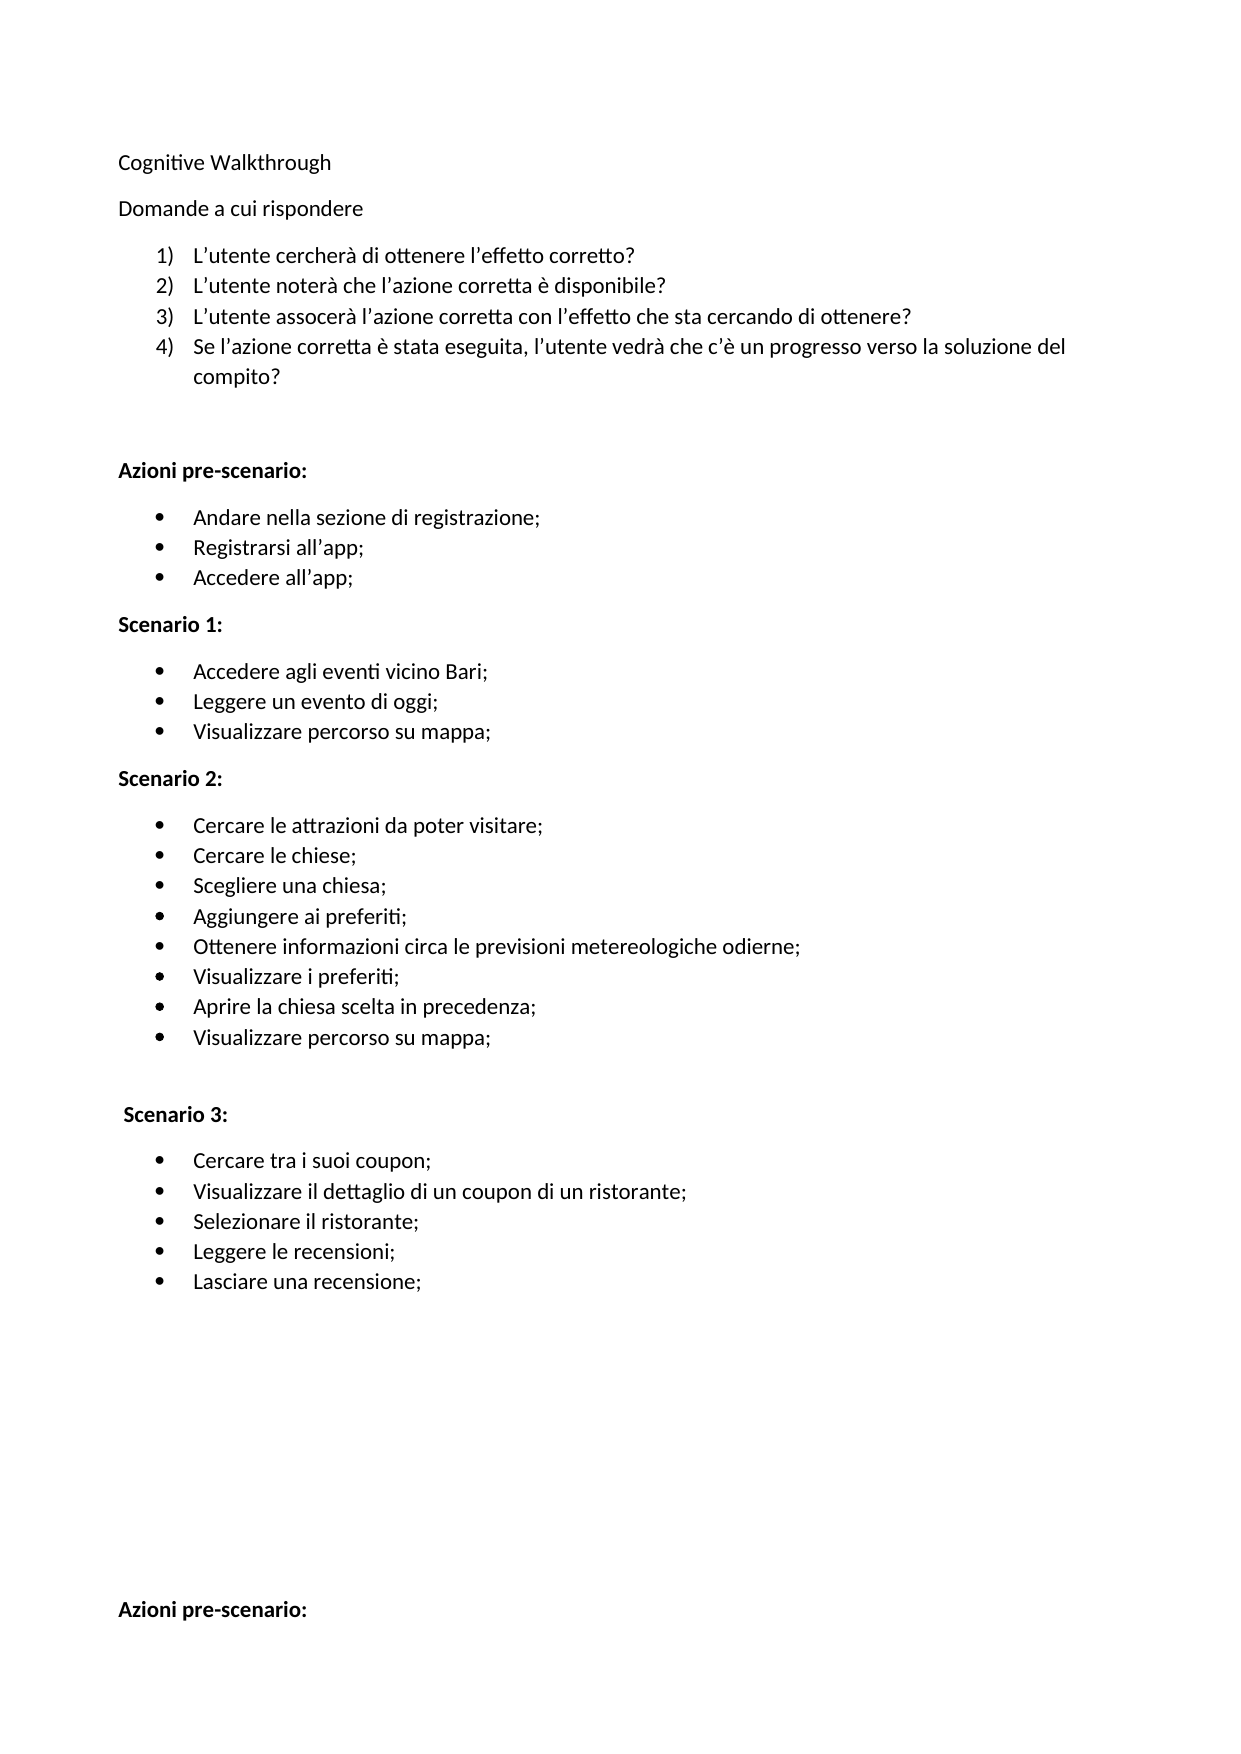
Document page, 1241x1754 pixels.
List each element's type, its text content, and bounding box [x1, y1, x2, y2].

list Visualizzare i preferiti; [156, 962, 1122, 990]
list Cercare le attrazioni da poter visitare; [156, 811, 1122, 839]
list Selezionare il ristorante; [156, 1207, 1122, 1235]
list Leggere le recensioni; [156, 1237, 1122, 1265]
list Andare nella sezione di registrazione; [156, 503, 1122, 531]
list Scegliere una chiesa; [156, 872, 1122, 899]
list Ottenere informazioni circa le previsioni metereologiche odierne; [156, 932, 1122, 960]
text Azioni pre-scenario: [118, 1596, 1122, 1623]
list Cercare tra i suoi coupon; [156, 1147, 1122, 1174]
list L’utente cercherà di ottenere l’effetto corretto? [156, 241, 1122, 269]
text Cognitive Walkthrough [118, 148, 1122, 176]
list L’utente assocerà l’azione corretta con l’effetto che sta cercando di ottenere? [156, 302, 1122, 330]
list Cercare le chiese; [156, 841, 1122, 869]
list Registrarsi all’app; [156, 533, 1122, 561]
text Scenario 3: [118, 1100, 1122, 1128]
list Lasciare una recensione; [156, 1267, 1122, 1295]
list Aggiungere ai preferiti; [156, 902, 1122, 930]
list Se l’azione corretta è stata eseguita, l’utente vedrà che c’è un progresso verso la soluzione del compito? [156, 332, 1122, 390]
text Domande a cui rispondere [118, 194, 1122, 222]
text Scenario 1: [118, 610, 1122, 638]
list L’utente noterà che l’azione corretta è disponibile? [156, 272, 1122, 299]
list Visualizzare percorso su mappa; [156, 1023, 1122, 1051]
list Accedere agli eventi vicino Bari; [156, 657, 1122, 685]
list Visualizzare percorso su mappa; [156, 717, 1122, 745]
list Aprire la chiesa scelta in precedenza; [156, 992, 1122, 1020]
list Accedere all’app; [156, 563, 1122, 591]
text Scenario 2: [118, 764, 1122, 792]
list Leggere un evento di oggi; [156, 687, 1122, 715]
text Azioni pre-scenario: [118, 456, 1122, 484]
list Visualizzare il dettaglio di un coupon di un ristorante; [156, 1177, 1122, 1205]
